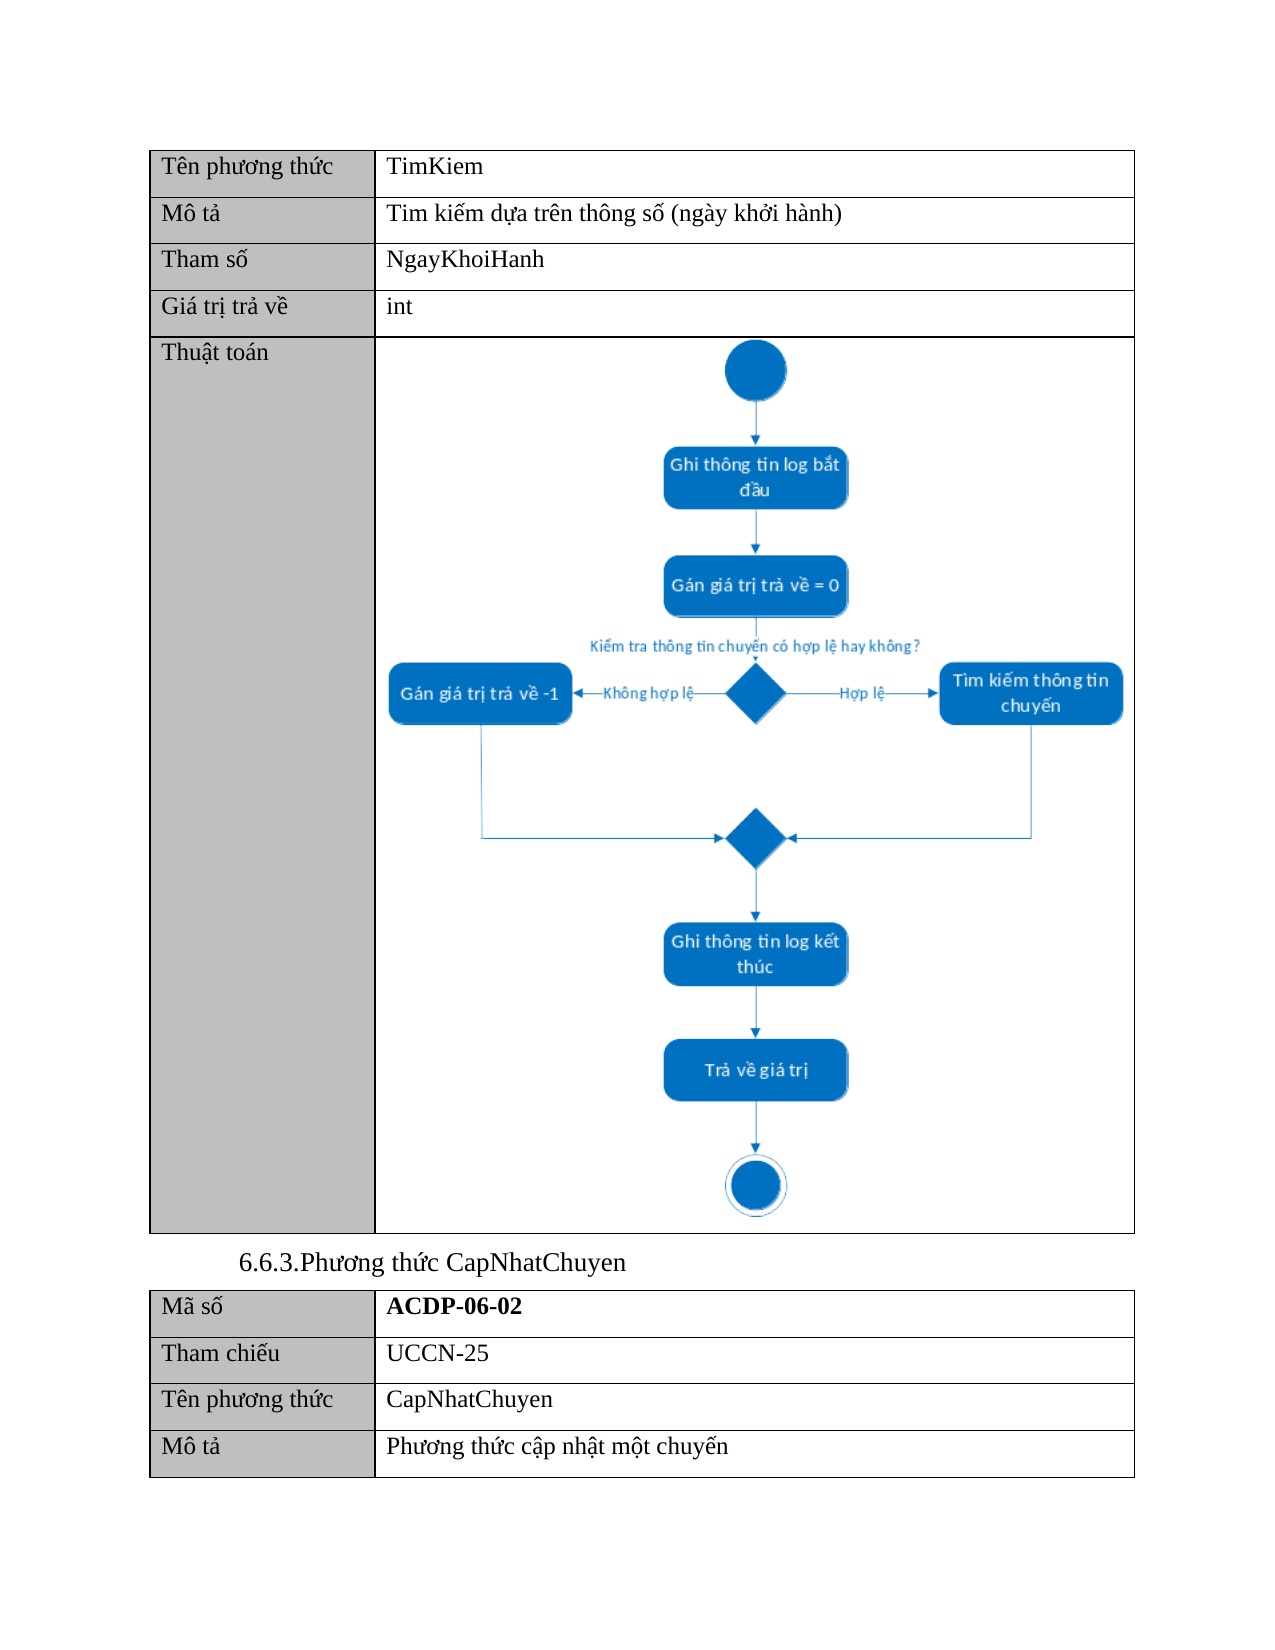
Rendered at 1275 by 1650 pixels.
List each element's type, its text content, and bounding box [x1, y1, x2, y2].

table_cell UCCN-25 [376, 1338, 1134, 1383]
table_cell Mô tả [151, 1431, 374, 1477]
table_cell int [376, 291, 1134, 336]
table_cell Tên phương thức [151, 151, 374, 197]
table_cell Tham số [151, 244, 374, 290]
table_cell Tên phương thức [151, 1384, 374, 1430]
table_cell NgayKhoiHanh [376, 244, 1134, 290]
list Phương thức CapNhatChuyen [238, 1247, 1125, 1278]
table_cell Phương thức cập nhật một chuyến [376, 1431, 1134, 1477]
table_cell CapNhatChuyen [376, 1384, 1134, 1430]
table_cell TimKiem [376, 151, 1134, 197]
table_cell Thuật toán [151, 338, 374, 1233]
table_cell Tham chiếu [151, 1338, 374, 1383]
table_header ACDP-06-02 [376, 1291, 1134, 1337]
table_cell [376, 338, 1134, 1233]
table_header Mã số [151, 1291, 374, 1337]
table_cell Mô tả [151, 198, 374, 243]
table_cell Tim kiếm dựa trên thông số (ngày khởi hành) [376, 198, 1134, 243]
table_cell Giá trị trả về [151, 291, 374, 336]
